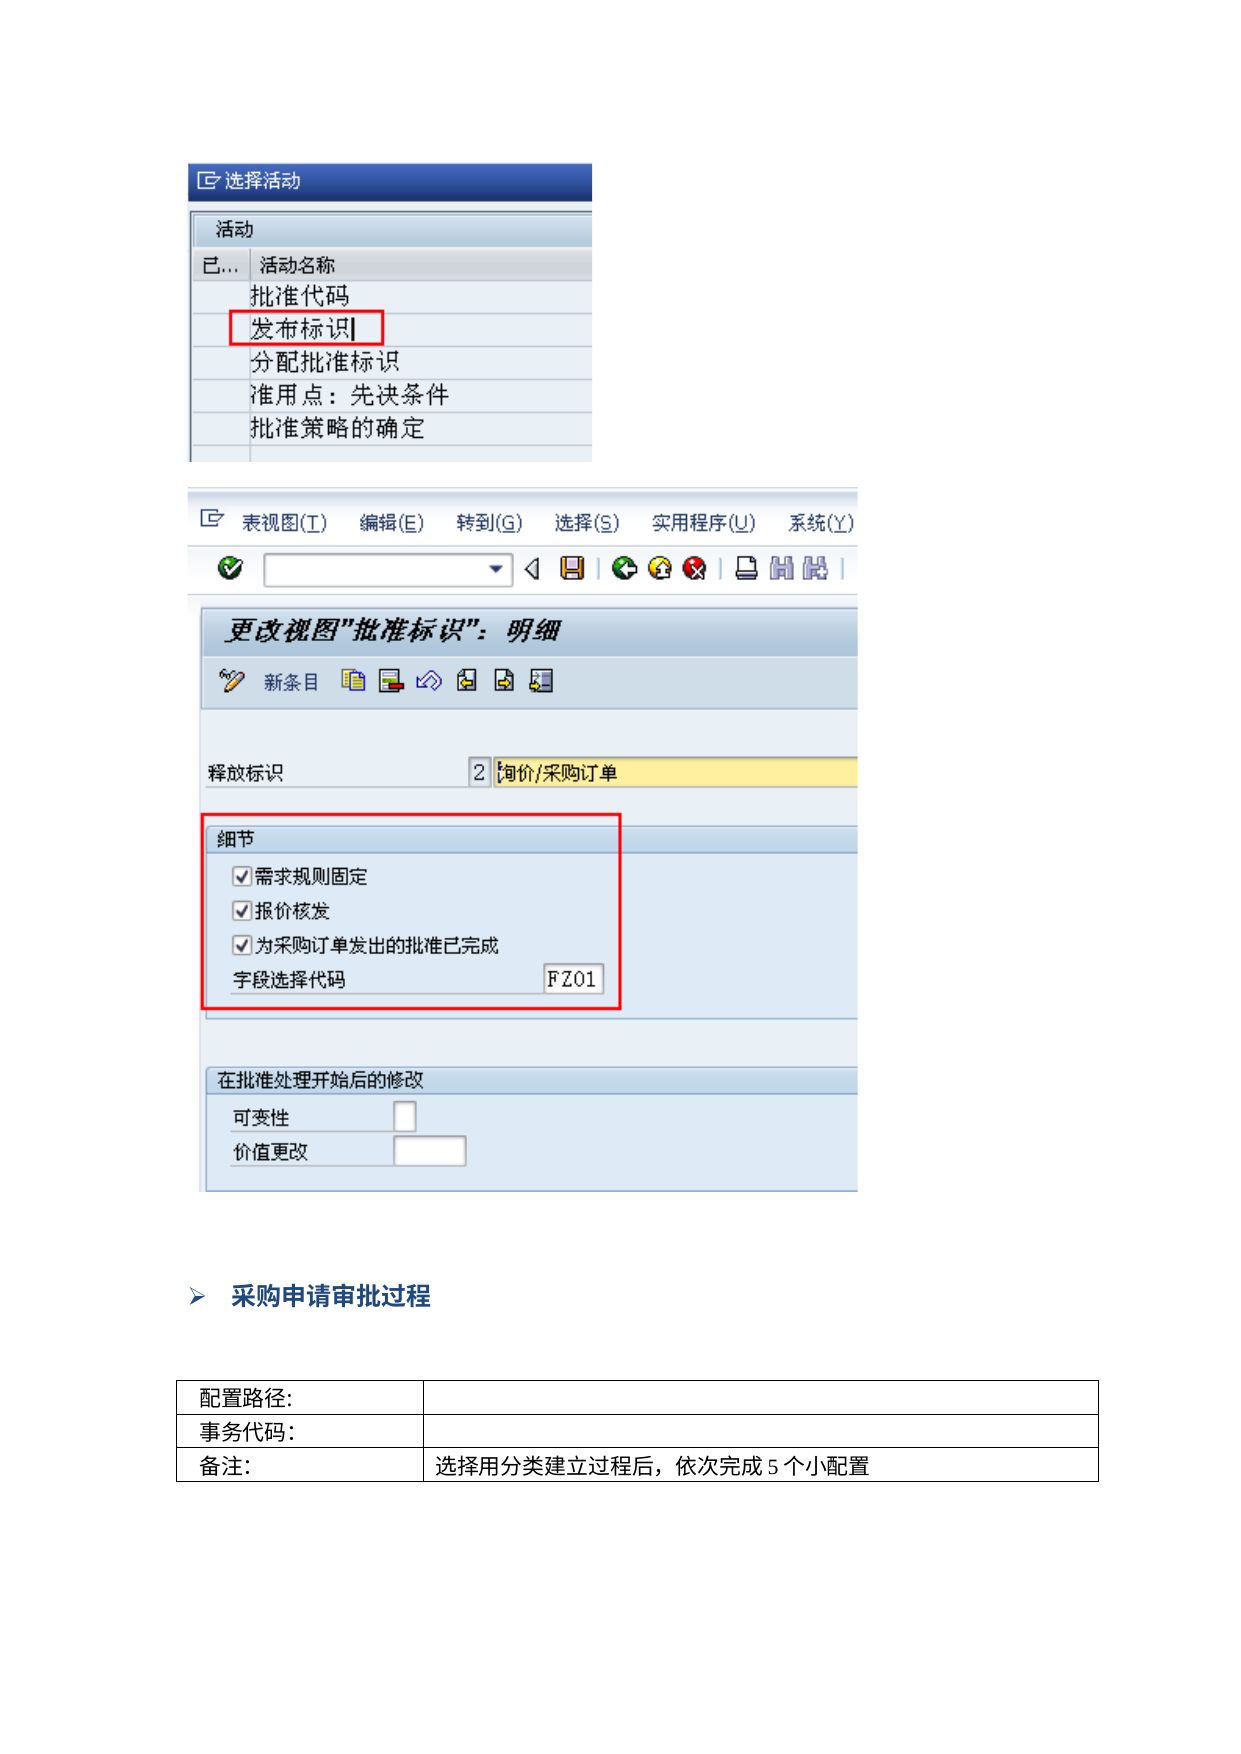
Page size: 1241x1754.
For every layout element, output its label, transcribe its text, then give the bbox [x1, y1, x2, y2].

table_cell 备注： [177, 1448, 423, 1481]
picture [187, 487, 858, 1192]
table_cell [424, 1415, 1098, 1447]
table_header [424, 1381, 1098, 1414]
picture [187, 162, 593, 462]
subtitle 采购申请审批过程 [187, 1262, 1053, 1327]
table_header 配置路径: [177, 1381, 423, 1414]
table_cell 事务代码： [177, 1415, 423, 1447]
table_cell 选择用分类建立过程后，依次完成5个小配置 [424, 1448, 1098, 1481]
